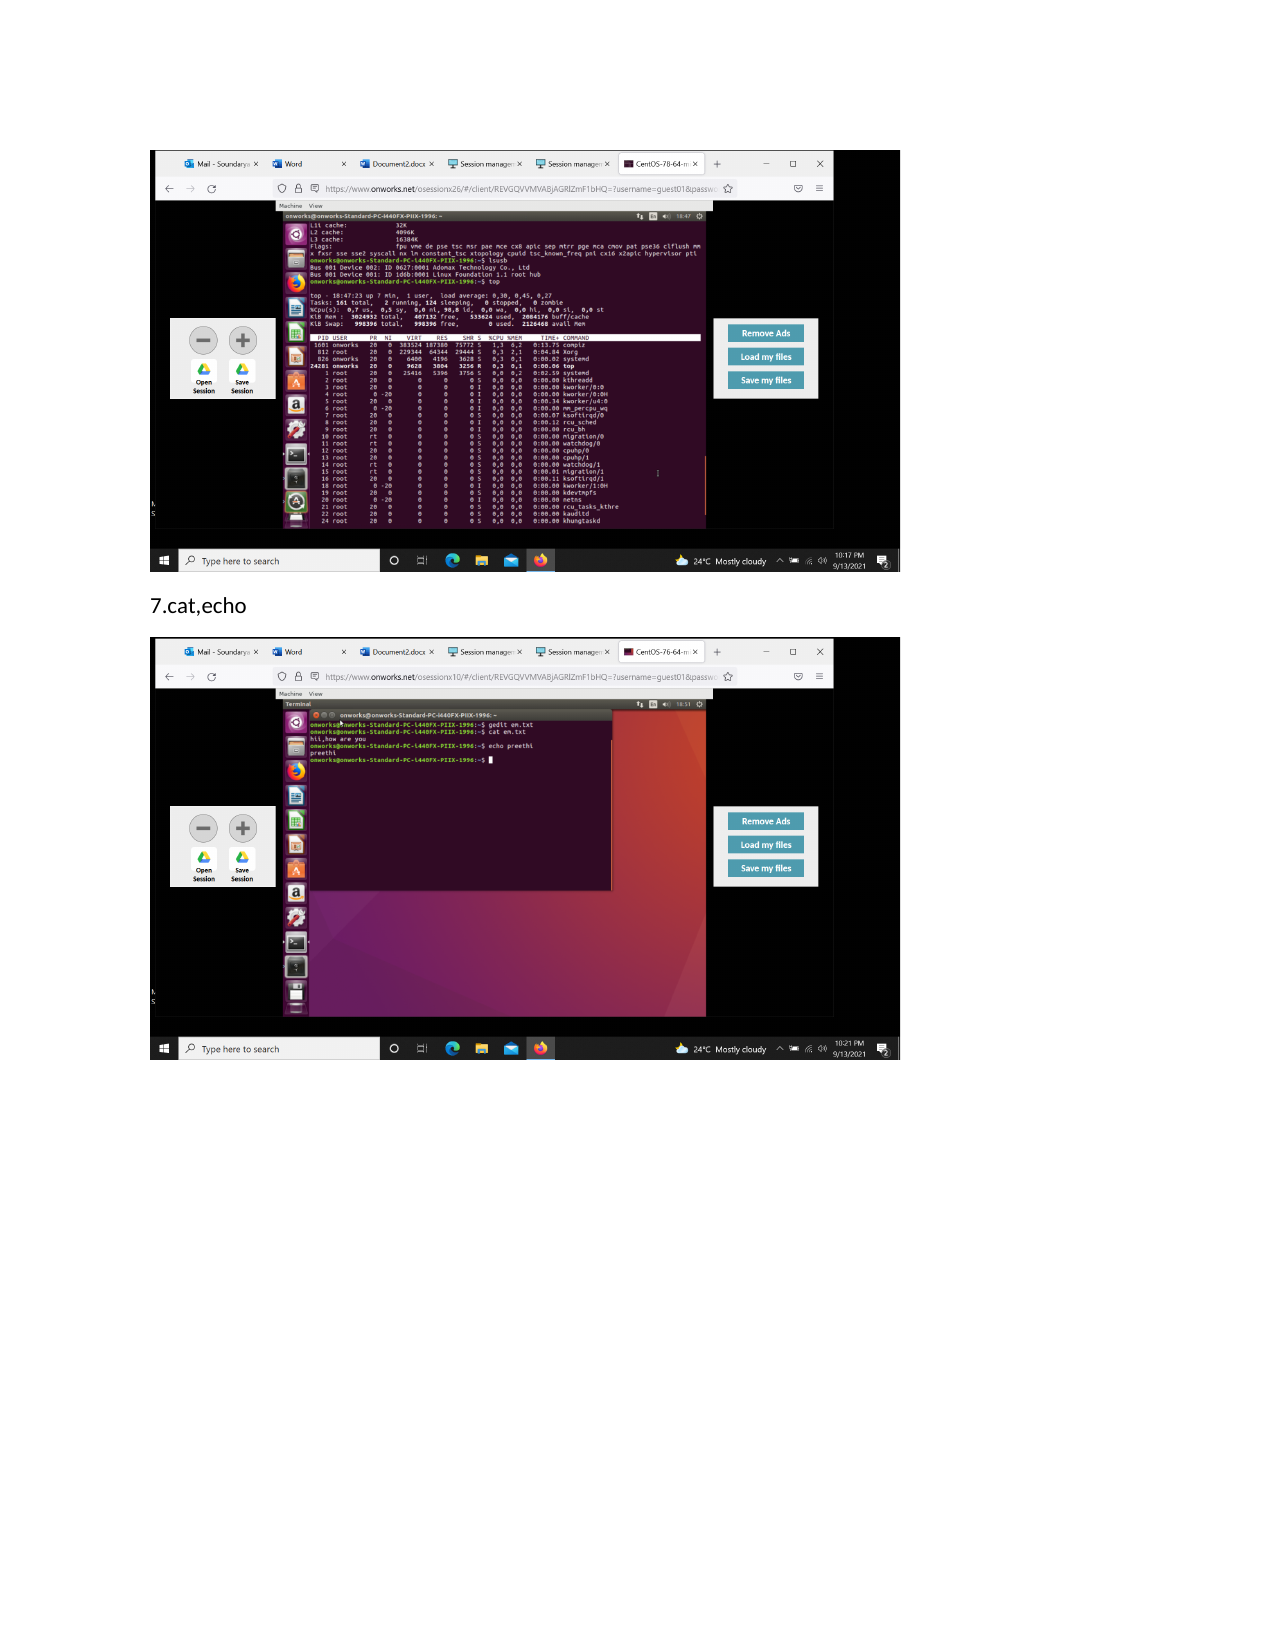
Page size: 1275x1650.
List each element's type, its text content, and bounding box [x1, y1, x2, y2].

text 7.cat,echo [150, 591, 1125, 619]
picture [150, 150, 901, 572]
picture [150, 637, 901, 1060]
